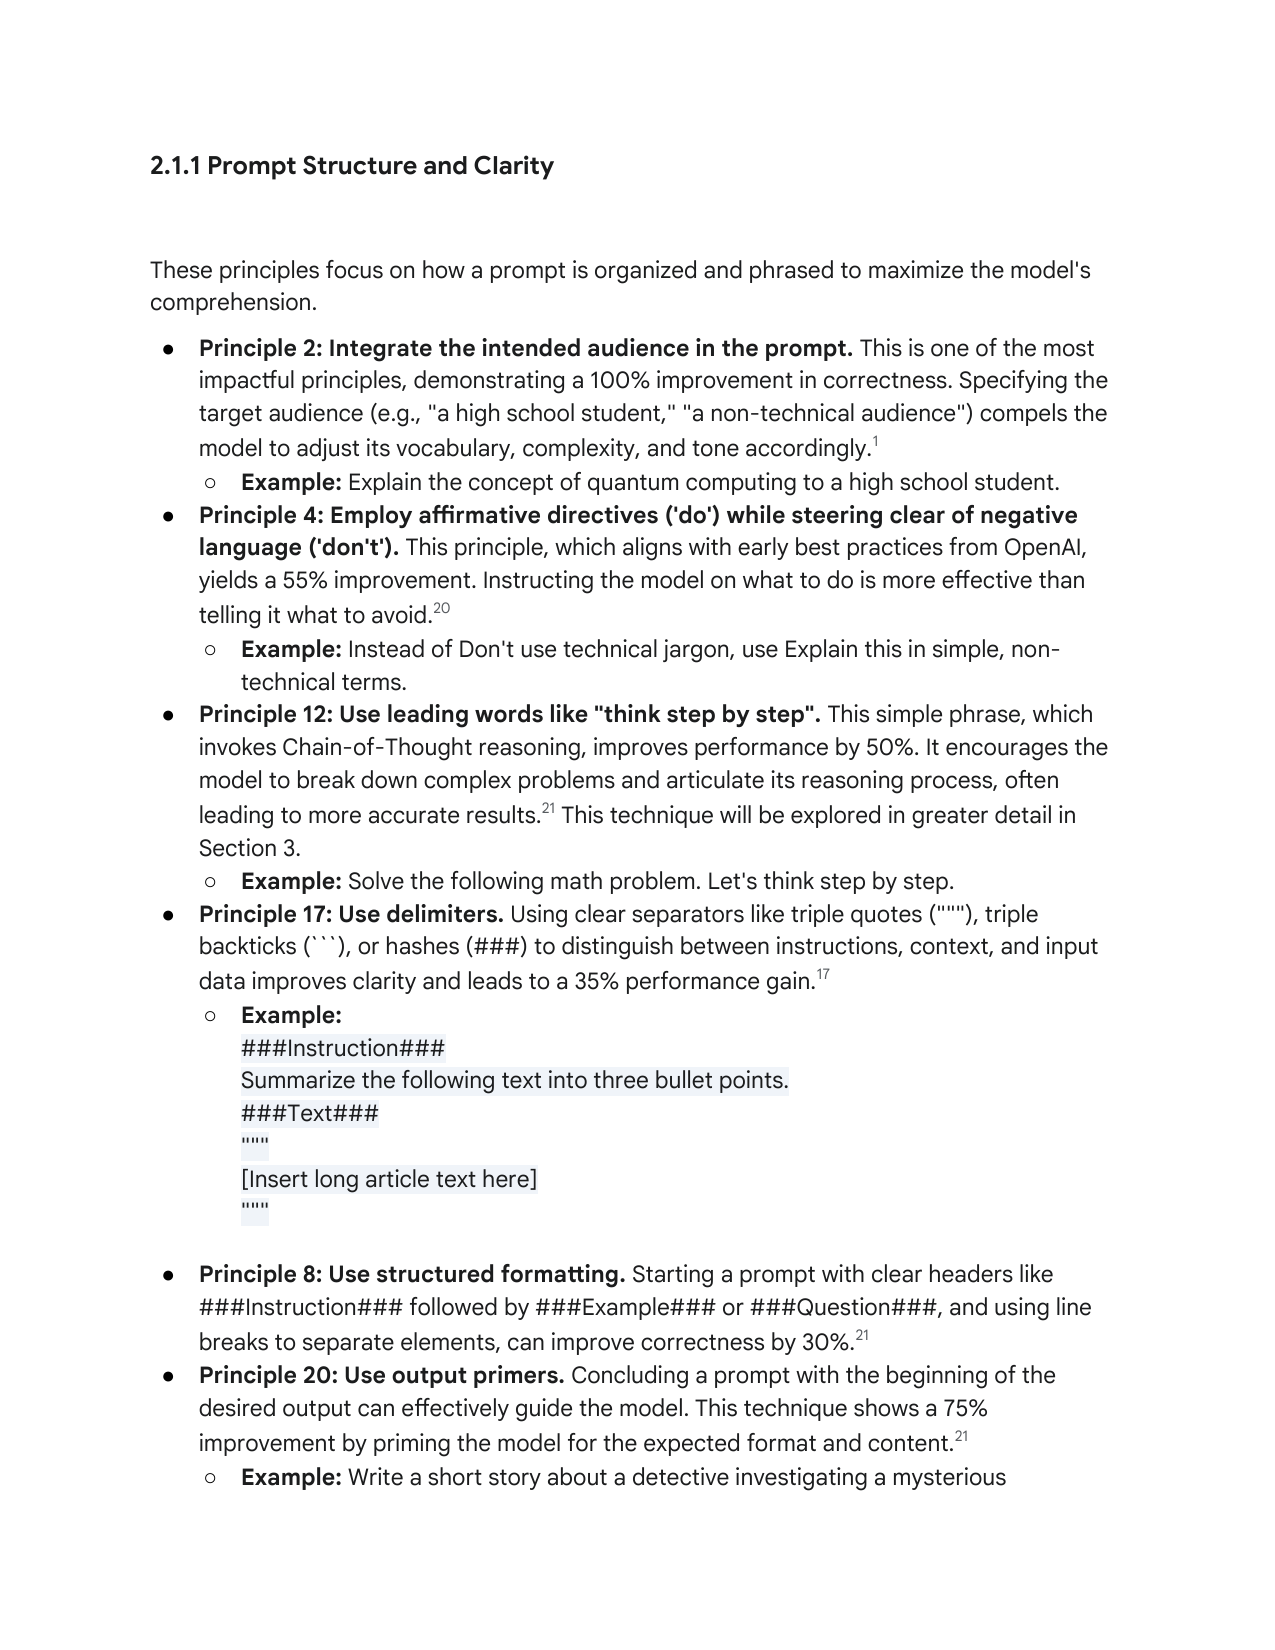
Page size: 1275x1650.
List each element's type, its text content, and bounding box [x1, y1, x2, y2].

list Principle 17: Use delimiters. Using clear separators like triple quotes ("""), triple backticks (```), or hashes (###) to distinguish between instructions, context, and input data improves clarity and leads to a 35% performance gain.17 [161, 900, 1125, 997]
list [203, 1463, 1125, 1492]
list Example: Explain the concept of quantum computing to a high school student. [203, 468, 1125, 497]
list Principle 4: Employ affirmative directives ('do') while steering clear of negative language ('don't'). This principle, which aligns with early best practices from OpenAI, yields a 55% improvement. Instructing the model on what to do is more effective than telling it what to avoid.20 [161, 501, 1125, 631]
list Example: ###Instruction### Summarize the following text into three bullet points. ###Text### """ [Insert long article text here] """ [203, 1001, 1125, 1256]
subtitle 2.1.1 Prompt Structure and Clarity [150, 150, 1125, 181]
list Example: Solve the following math problem. Let's think step by step. [203, 867, 1125, 896]
list Principle 20: Use output primers. Concluding a prompt with the beginning of the desired output can effectively guide the model. This technique shows a 75% improvement by priming the model for the expected format and content.21 [161, 1362, 1125, 1459]
list Principle 2: Integrate the intended audience in the prompt. This is one of the most impactful principles, demonstrating a 100% improvement in correctness. Specifying the target audience (e.g., "a high school student," "a non-technical audience") compels the model to adjust its vocabulary, complexity, and tone accordingly.1 [161, 334, 1125, 464]
list Example: Instead of Don't use technical jargon, use Explain this in simple, non-technical terms. [203, 635, 1125, 697]
list Principle 8: Use structured formatting. Starting a prompt with clear headers like ###Instruction### followed by ###Example### or ###Question###, and using line breaks to separate elements, can improve correctness by 30%.21 [161, 1260, 1125, 1357]
list Principle 12: Use leading words like "think step by step". This simple phrase, which invokes Chain-of-Thought reasoning, improves performance by 50%. It encourages the model to break down complex problems and articulate its reasoning process, often leading to more accurate results.21 This technique will be explored in greater detail in Section 3. [161, 701, 1125, 863]
text These principles focus on how a prompt is organized and phrased to maximize the model's comprehension. [150, 256, 1125, 317]
